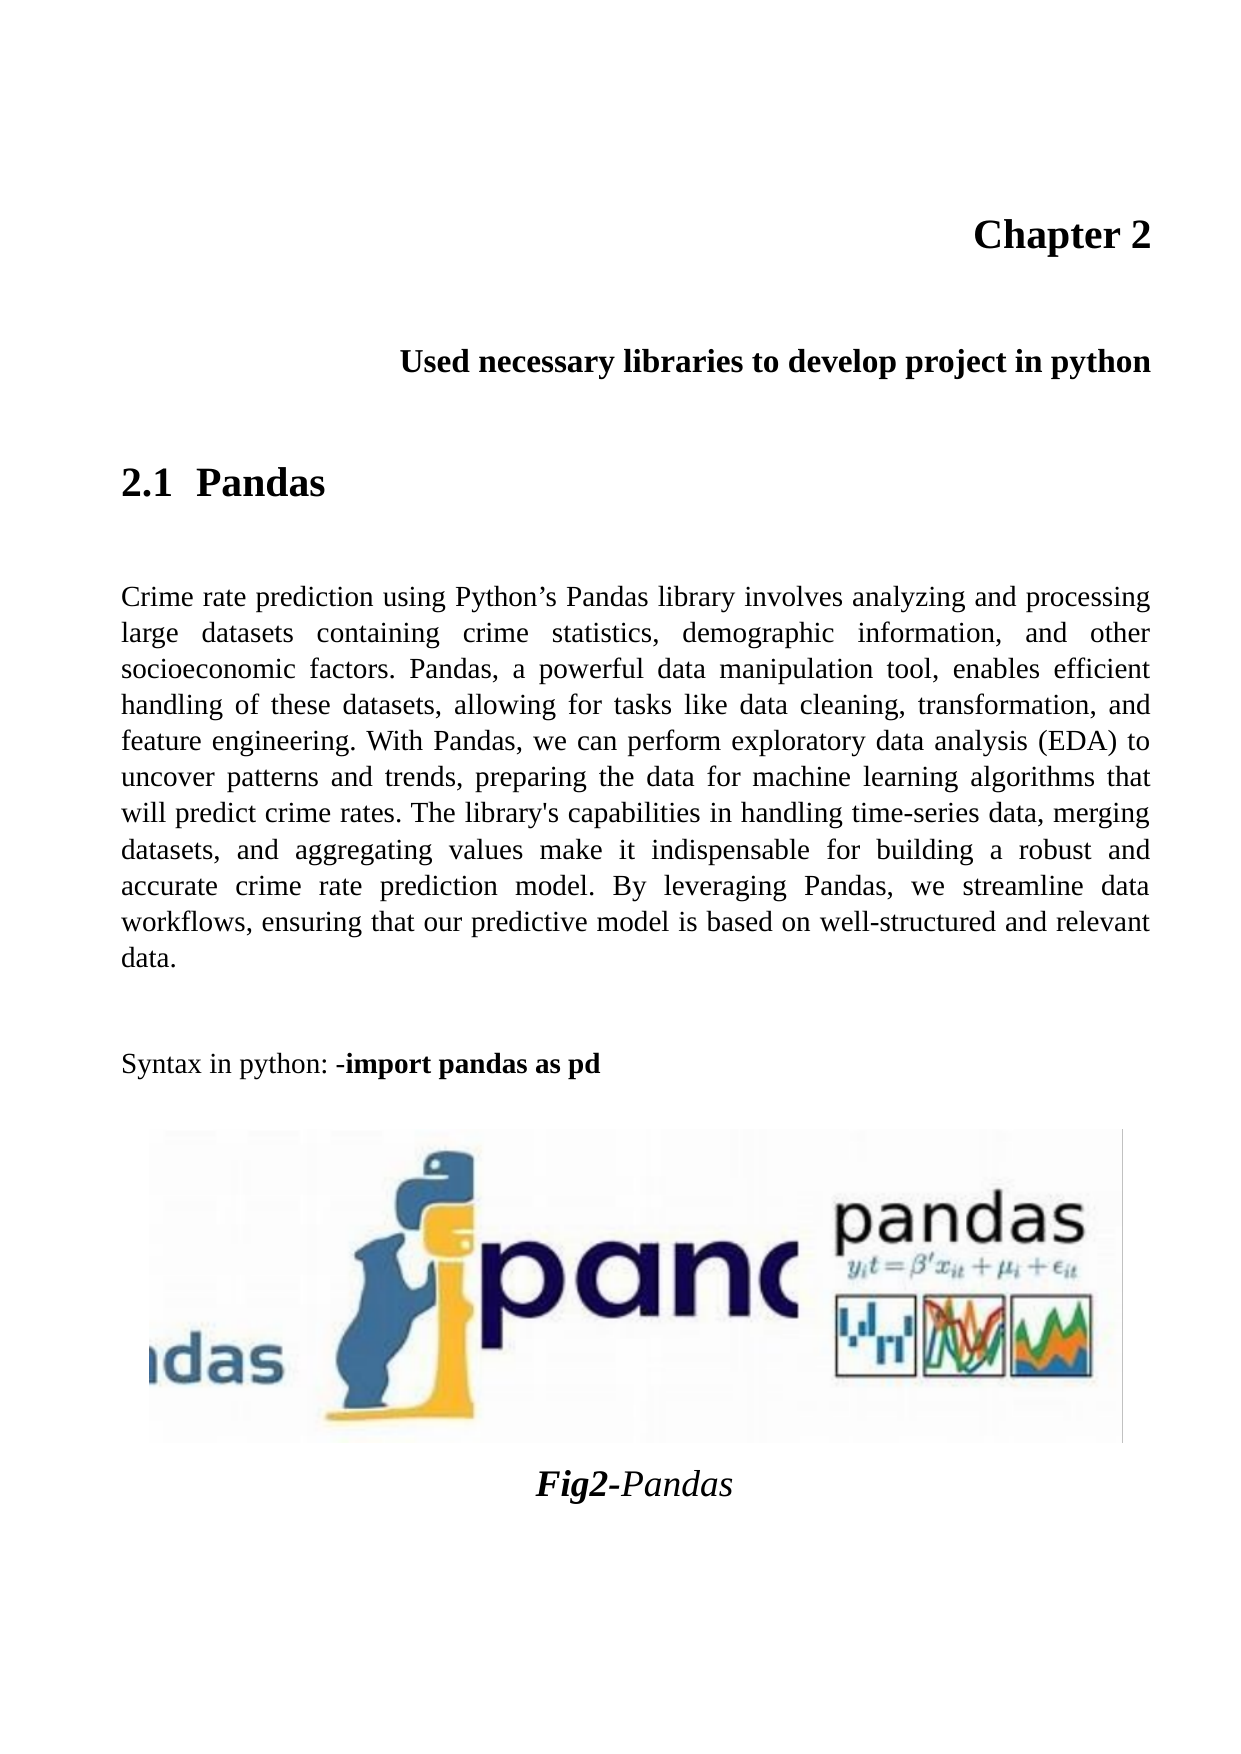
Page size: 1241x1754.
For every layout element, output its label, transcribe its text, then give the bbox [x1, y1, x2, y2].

text Crime rate prediction using Python’s Pandas library involves analyzing and processing large datasets containing crime statistics, demographic information, and other socioeconomic factors. Pandas, a powerful data manipulation tool, enables efficient handling of these datasets, allowing for tasks like data cleaning, transformation, and feature engineering. With Pandas, we can perform exploratory data analysis (EDA) to uncover patterns and trends, preparing the data for machine learning algorithms that will predict crime rates. The library's capabilities in handling time-series data, merging datasets, and aggregating values make it indispensable for building a robust and accurate crime rate prediction model. By leveraging Pandas, we streamline data workflows, ensuring that our predictive model is based on well-structured and relevant data. [121, 579, 1151, 974]
list Pandas [121, 458, 1151, 506]
text Used necessary libraries to develop project in python [121, 342, 1151, 380]
text Syntax in python: -import pandas as pd [121, 1046, 1151, 1079]
picture [149, 1129, 1123, 1443]
text Chapter 2 [121, 210, 1151, 258]
text Fig2-Pandas [121, 1461, 1151, 1504]
